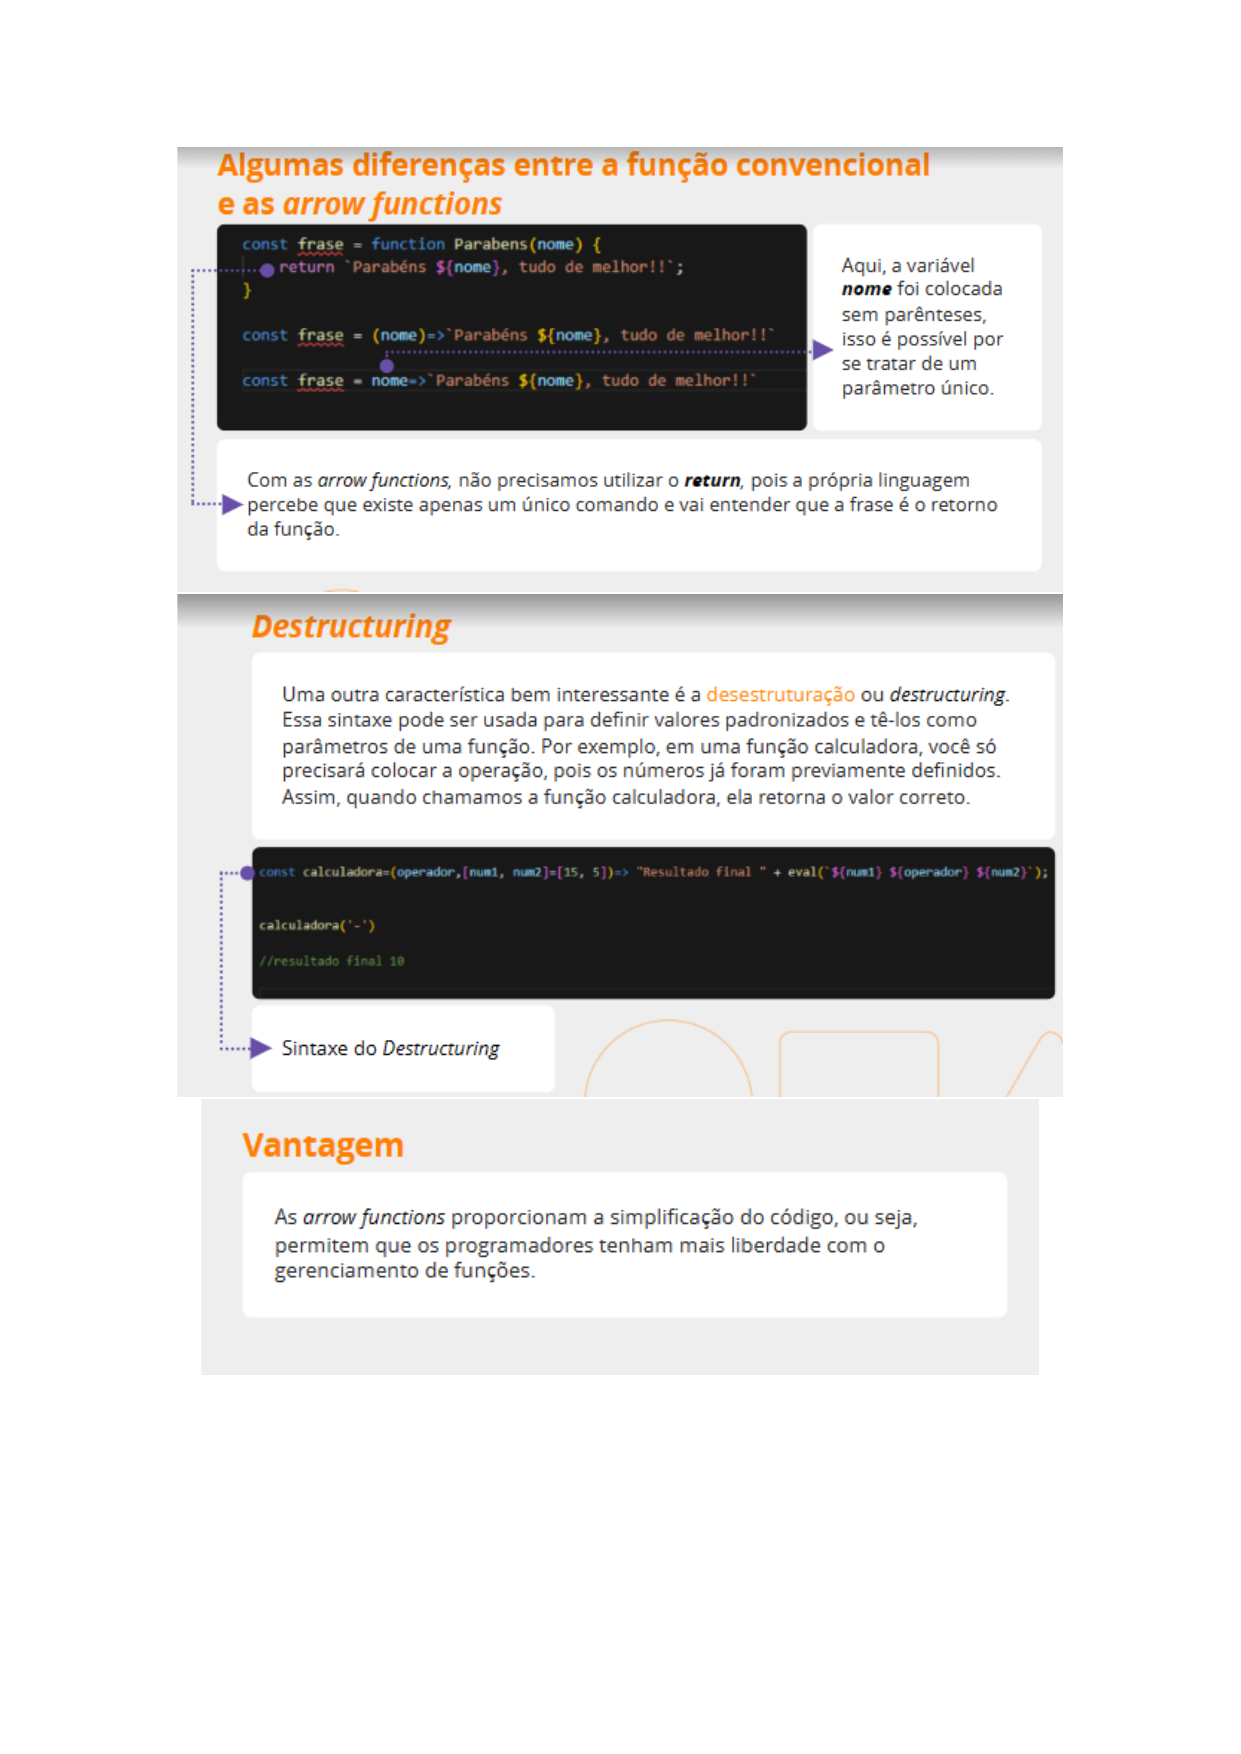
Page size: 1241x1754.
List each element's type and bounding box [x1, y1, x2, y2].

picture [177, 147, 1063, 592]
picture [201, 1099, 1039, 1375]
picture [177, 594, 1063, 1097]
